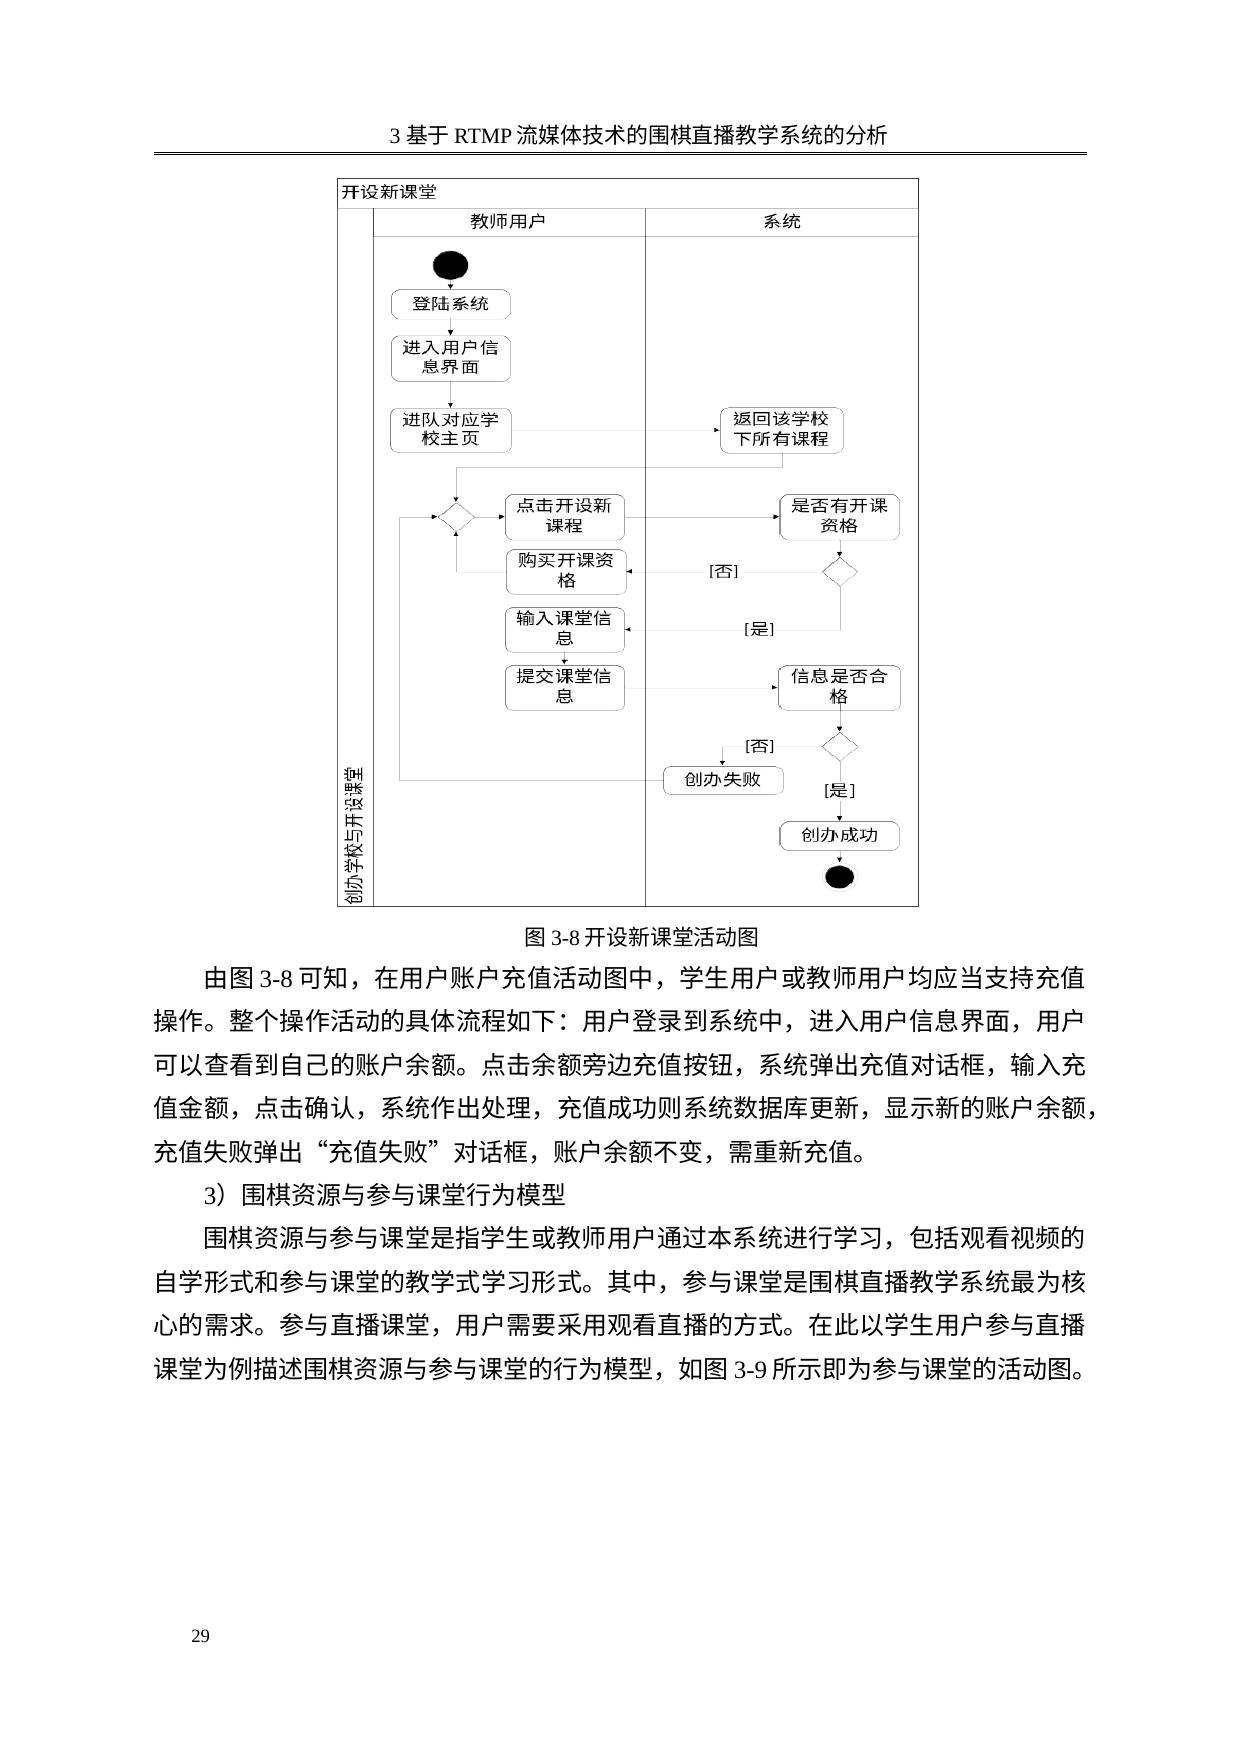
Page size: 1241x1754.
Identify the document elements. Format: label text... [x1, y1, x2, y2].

text 3）围棋资源与参与课堂行为模型 [153, 1176, 1087, 1212]
text 围棋资源与参与课堂是指学生或教师用户通过本系统进行学习，包括观看视频的自学形式和参与课堂的教学式学习形式。其中，参与课堂是围棋直播教学系统最为核心的需求。参与直播课堂，用户需要采用观看直播的方式。在此以学生用户参与直播课堂为例描述围棋资源与参与课堂的行为模型，如图3-9所示即为参与课堂的活动图。 [153, 1219, 1087, 1386]
text 由图3-8可知，在用户账户充值活动图中，学生用户或教师用户均应当支持充值操作。整个操作活动的具体流程如下：用户登录到系统中，进入用户信息界面，用户可以查看到自己的账户余额。点击余额旁边充值按钮，系统弹出充值对话框，输入充值金额，点击确认，系统作出处理，充值成功则系统数据库更新，显示新的账户余额，充值失败弹出“充值失败”对话框，账户余额不变，需重新充值。 [153, 958, 1087, 1168]
text 图3-8开设新课堂活动图 [153, 920, 1087, 952]
